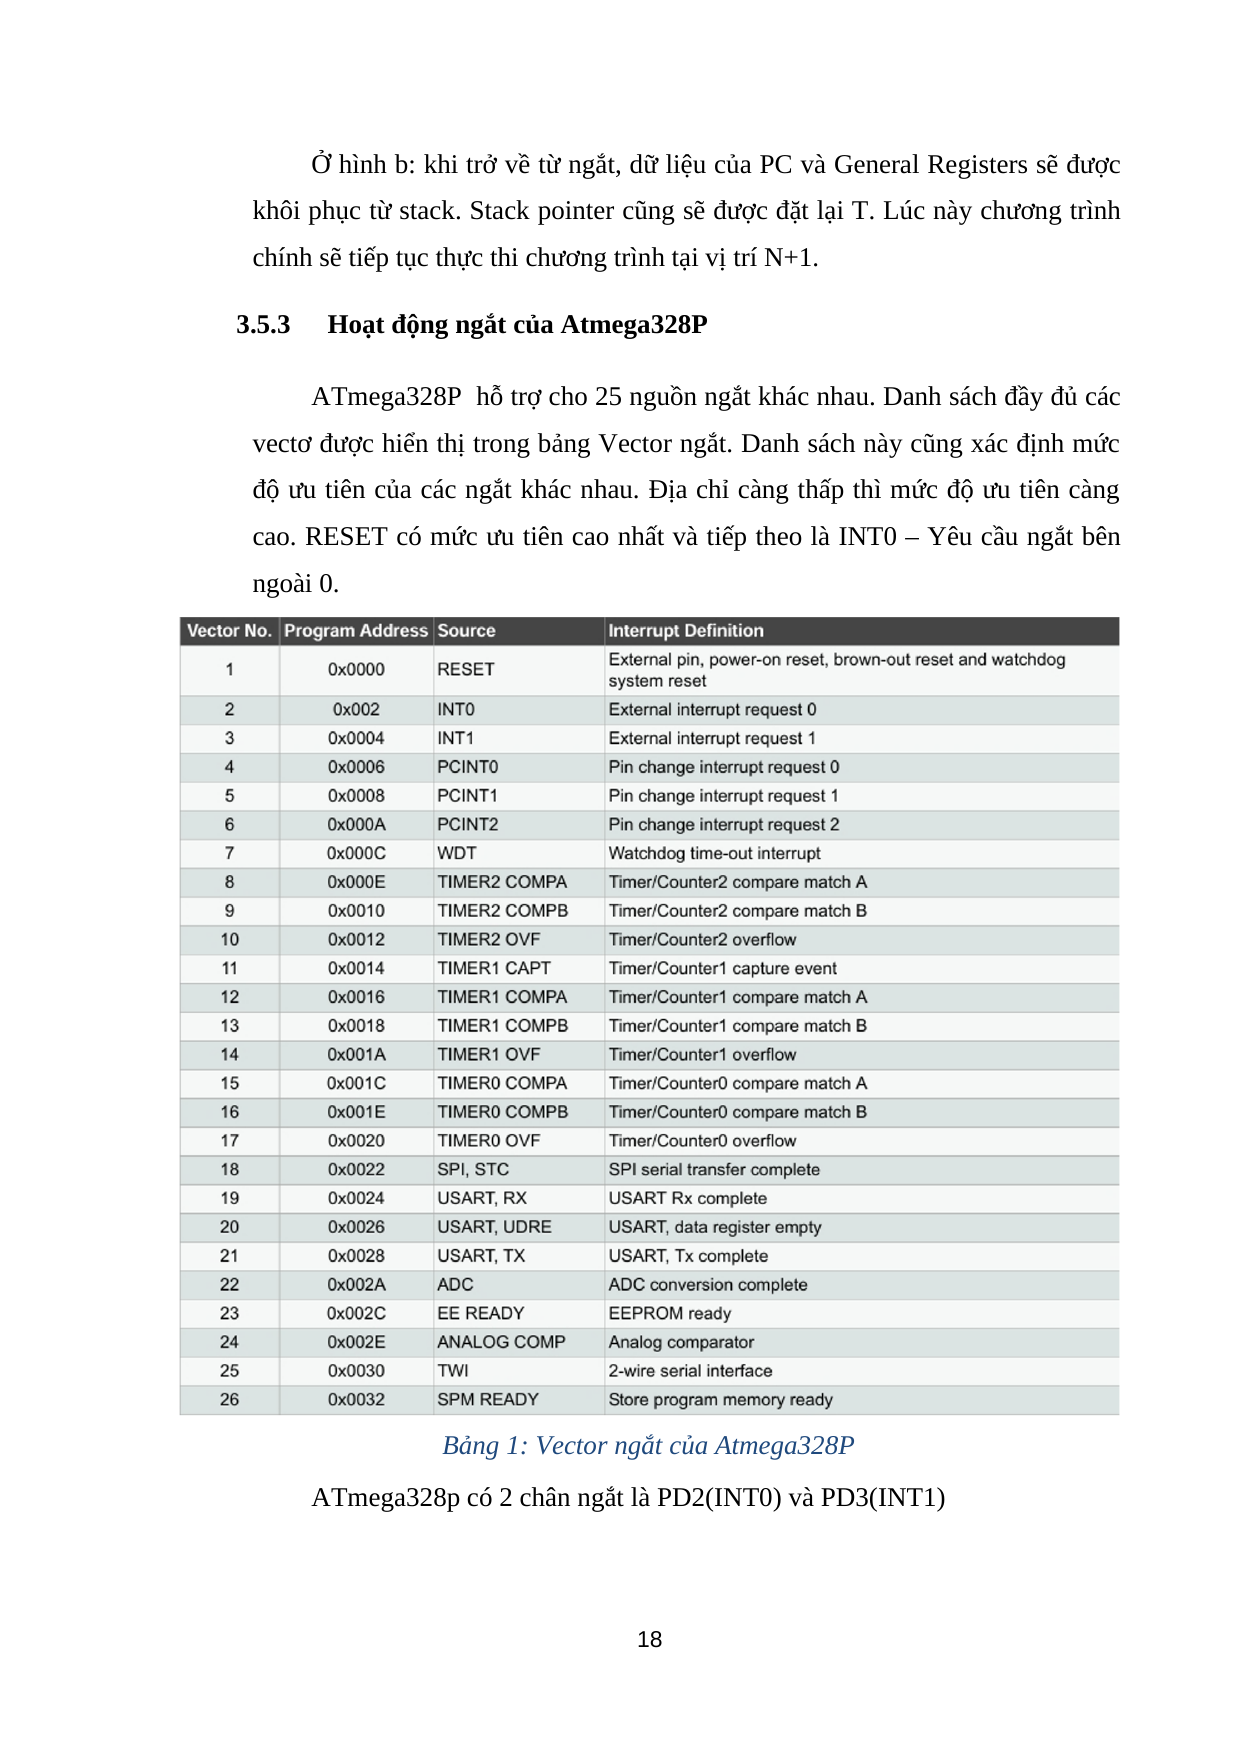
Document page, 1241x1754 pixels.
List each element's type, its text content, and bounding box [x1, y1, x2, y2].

text Ở hình b: khi trở về từ ngắt, dữ liệu của PC và General Registers sẽ được khôi phục từ stack. Stack pointer cũng sẽ được đặt lại T. Lúc này chương trình chính sẽ tiếp tục thực thi chương trình tại vị trí N+1. [252, 148, 1122, 272]
list Hoạt động ngắt của Atmega328P [177, 308, 1122, 340]
text Bảng 1: Vector ngắt của Atmega328P [177, 1429, 1122, 1460]
text ATmega328P hỗ trợ cho 25 nguồn ngắt khác nhau. Danh sách đầy đủ các vectơ được hiển thị trong bảng Vector ngắt. Danh sách này cũng xác định mức độ ưu tiên của các ngắt khác nhau. Địa chỉ càng thấp thì mức độ ưu tiên càng cao. RESET có mức ưu tiên cao nhất và tiếp theo là INT0 – Yêu cầu ngắt bên ngoài 0. [252, 376, 1122, 602]
text ATmega328p có 2 chân ngắt là PD2(INT0) và PD3(INT1) [252, 1481, 1122, 1512]
picture [179, 617, 1120, 1416]
